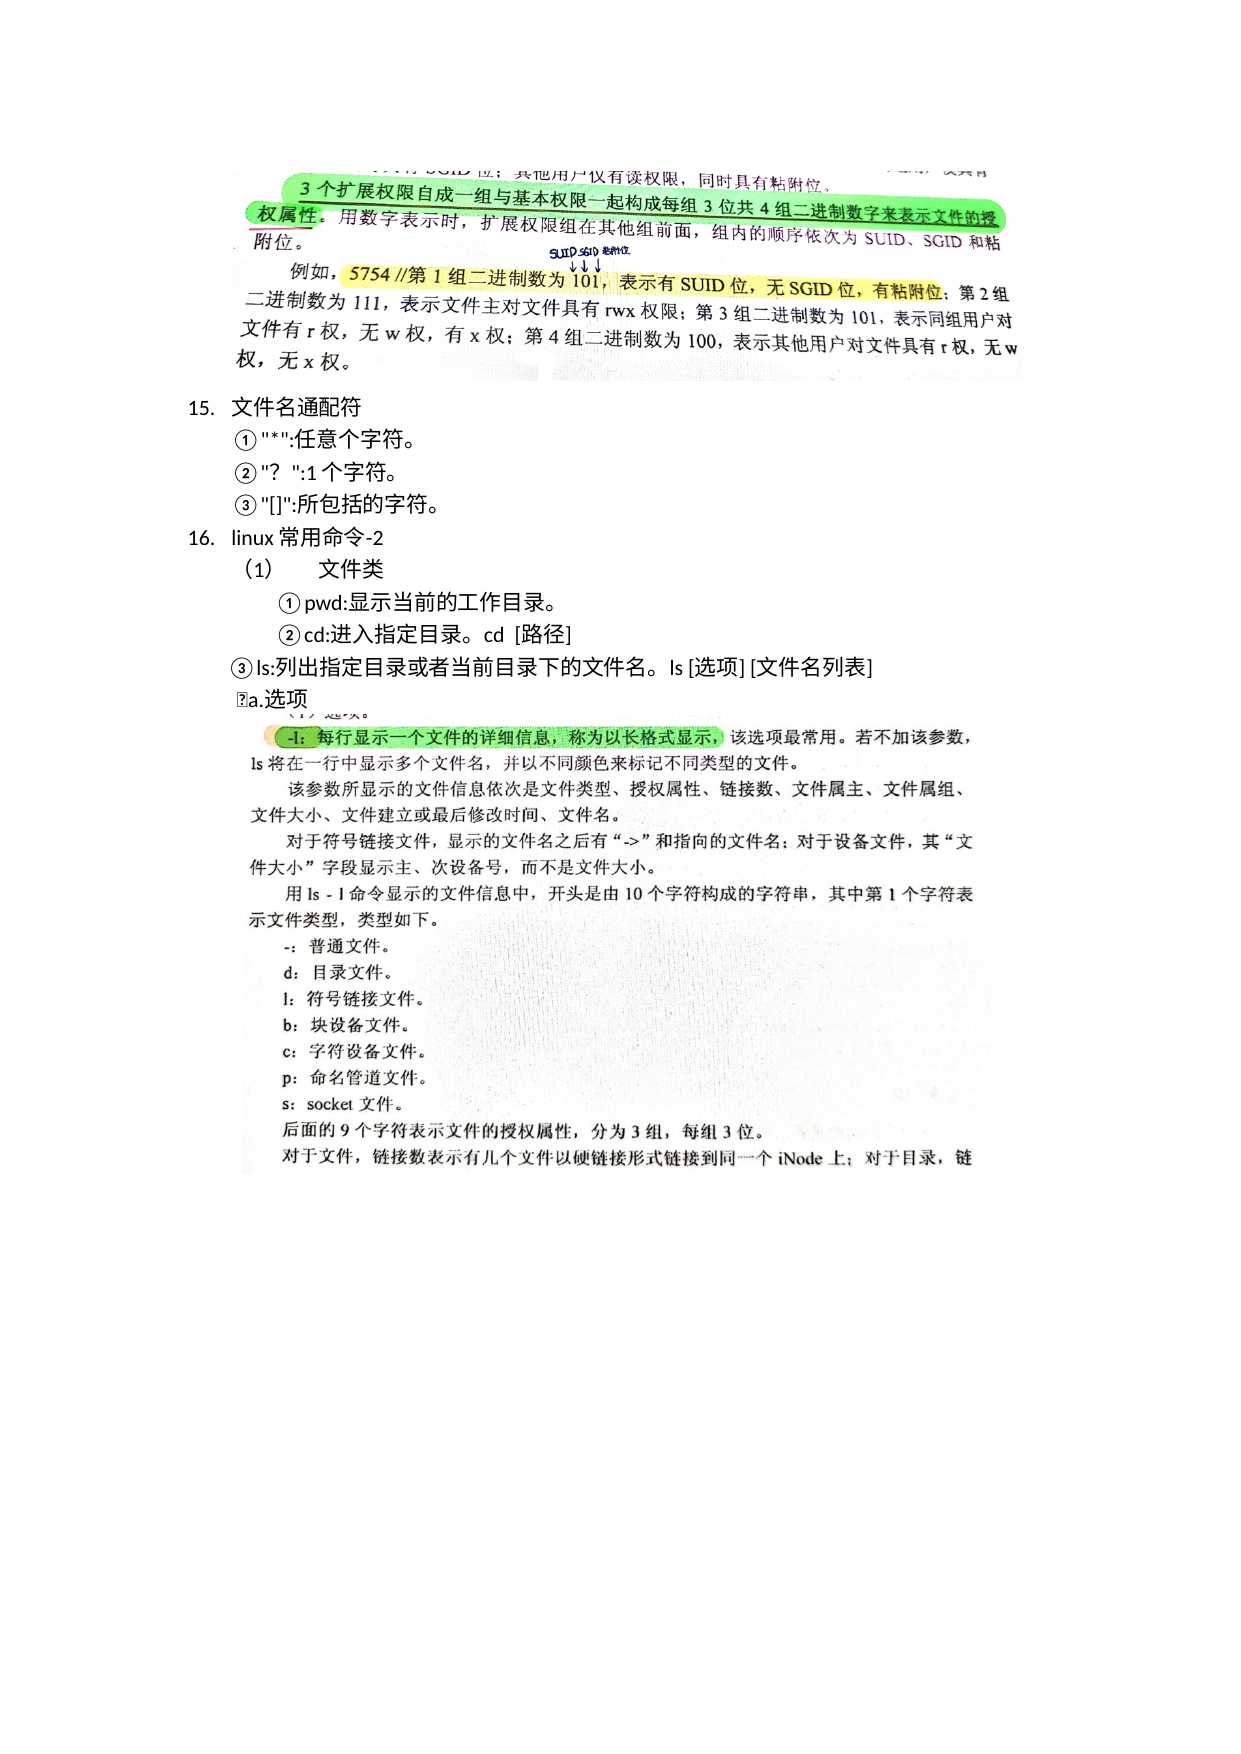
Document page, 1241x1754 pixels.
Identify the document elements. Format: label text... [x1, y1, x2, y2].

list ①pwd:显示当前的工作目录。 [275, 584, 1053, 617]
list 💕a.选项 [187, 682, 1053, 714]
list 文件名通配符 [187, 389, 1053, 422]
list ①"*":任意个字符。 [231, 422, 1053, 454]
picture [231, 171, 1023, 381]
list linux常用命令-2 [187, 519, 1053, 552]
picture [242, 714, 992, 1174]
list ③"[]":所包括的字符。 [231, 487, 1053, 519]
list ③ls:列出指定目录或者当前目录下的文件名。ls [选项] [文件名列表] [187, 649, 1053, 682]
list 文件类 [231, 552, 1053, 584]
list ②"？":1个字符。 [231, 454, 1053, 487]
list ②cd:进入指定目录。cd [路径] [275, 617, 1053, 649]
